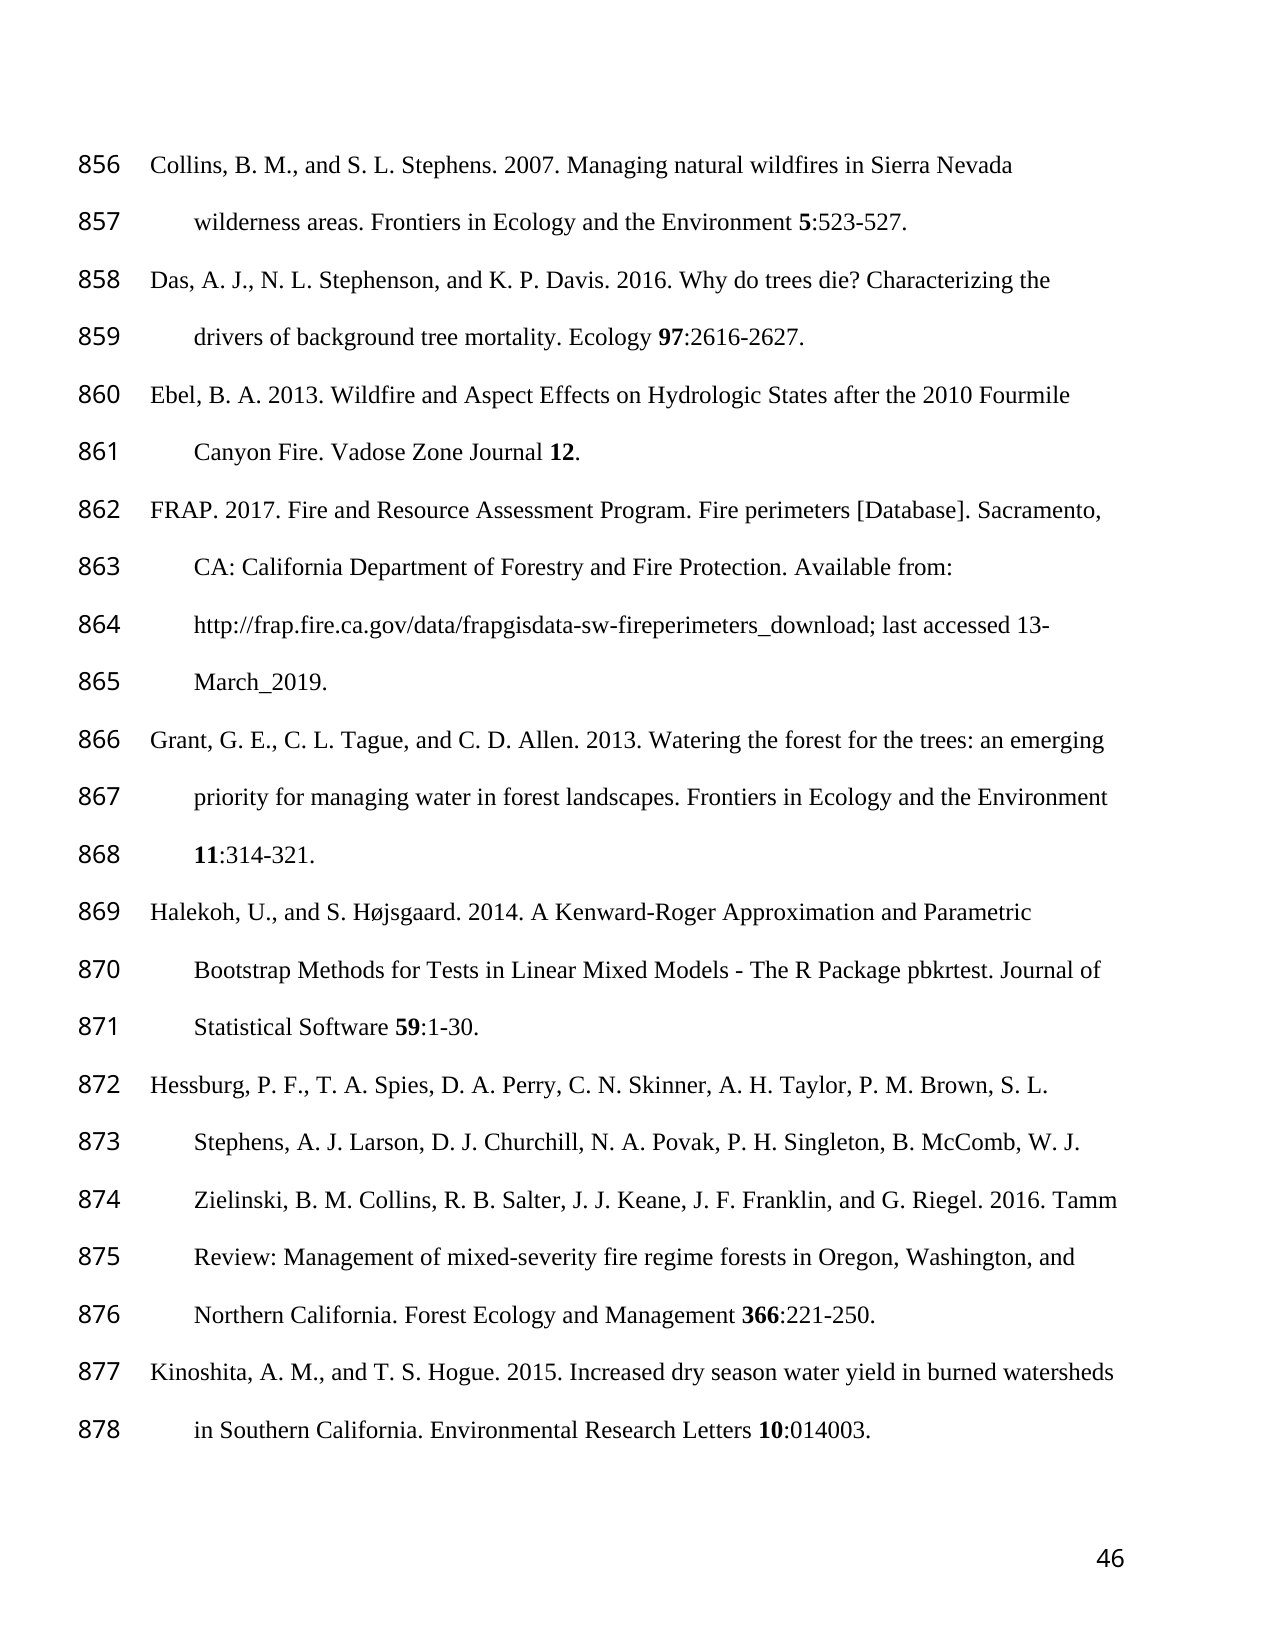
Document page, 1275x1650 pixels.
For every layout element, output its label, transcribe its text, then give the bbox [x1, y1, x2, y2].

text Das, A. J., N. L. Stephenson, and K. P. Davis. 2016. Why do trees die? Characterizing the drivers of background tree mortality. Ecology 97:2616-2627. [150, 265, 1125, 351]
text Halekoh, U., and S. Højsgaard. 2014. A Kenward-Roger Approximation and Parametric Bootstrap Methods for Tests in Linear Mixed Models - The R Package pbkrtest. Journal of Statistical Software 59:1-30. [150, 897, 1125, 1041]
text Grant, G. E., C. L. Tague, and C. D. Allen. 2013. Watering the forest for the trees: an emerging priority for managing water in forest landscapes. Frontiers in Ecology and the Environment 11:314-321. [150, 725, 1125, 869]
text Hessburg, P. F., T. A. Spies, D. A. Perry, C. N. Skinner, A. H. Taylor, P. M. Brown, S. L. Stephens, A. J. Larson, D. J. Churchill, N. A. Povak, P. H. Singleton, B. McComb, W. J. Zielinski, B. M. Collins, R. B. Salter, J. J. Keane, J. F. Franklin, and G. Riegel. 2016. Tamm Review: Management of mixed-severity fire regime forests in Oregon, Washington, and Northern California. Forest Ecology and Management 366:221-250. [150, 1070, 1125, 1329]
text FRAP. 2017. Fire and Resource Assessment Program. Fire perimeters [Database]. Sacramento, CA: California Department of Forestry and Fire Protection. Available from: http://frap.fire.ca.gov/data/frapgisdata-sw-fireperimeters_download; last accessed 13-March_2019. [150, 495, 1125, 696]
text Ebel, B. A. 2013. Wildfire and Aspect Effects on Hydrologic States after the 2010 Fourmile Canyon Fire. Vadose Zone Journal 12. [150, 380, 1125, 466]
text Collins, B. M., and S. L. Stephens. 2007. Managing natural wildfires in Sierra Nevada wilderness areas. Frontiers in Ecology and the Environment 5:523-527. [150, 150, 1125, 236]
text Kinoshita, A. M., and T. S. Hogue. 2015. Increased dry season water yield in burned watersheds in Southern California. Environmental Research Letters 10:014003. [150, 1357, 1125, 1444]
